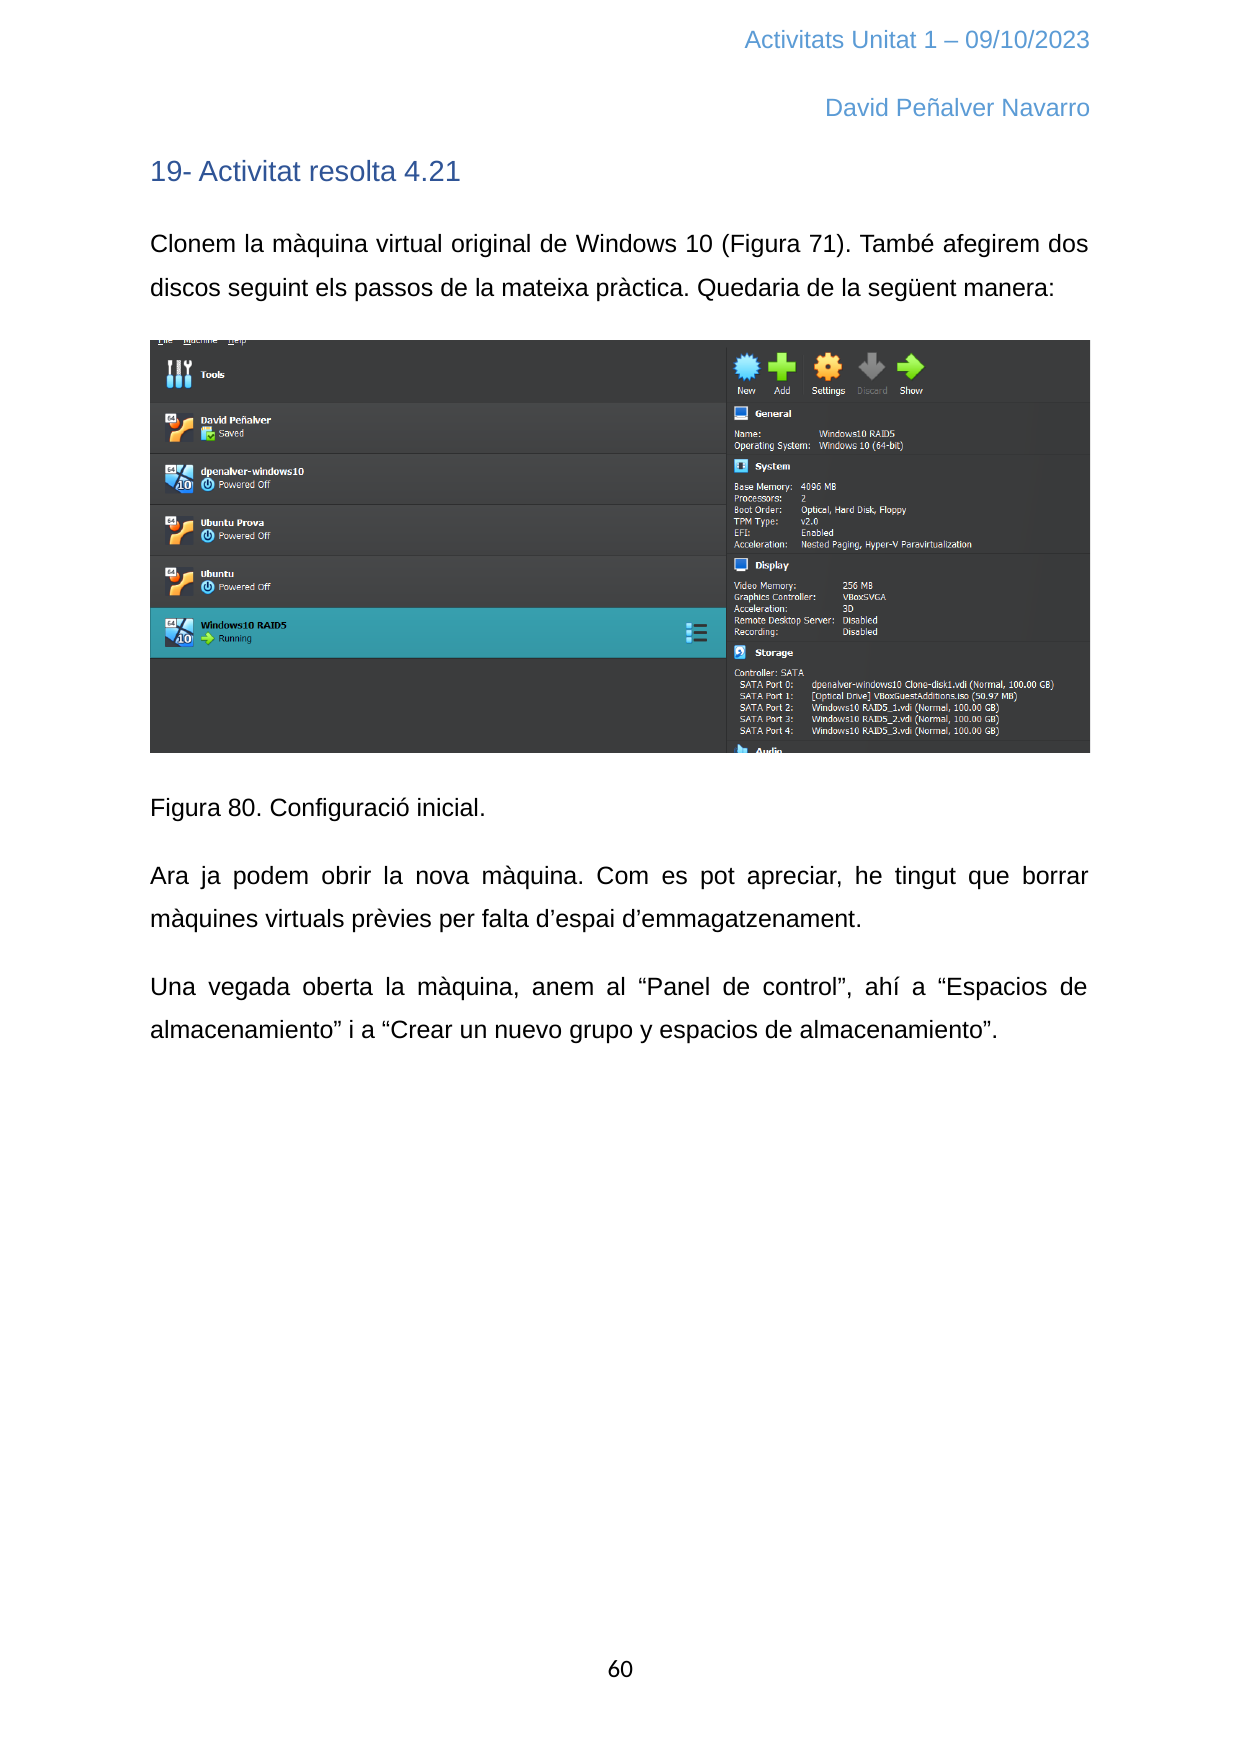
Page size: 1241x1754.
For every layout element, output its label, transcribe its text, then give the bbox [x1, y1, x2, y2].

picture [150, 340, 1091, 753]
text Figura 80. Configuració inicial. [150, 793, 1090, 821]
text Clonem la màquina virtual original de Windows 10 (Figura 71). També afegirem dos discos seguint els passos de la mateixa pràctica. Quedaria de la següent manera: [150, 229, 1090, 301]
text Ara ja podem obrir la nova màquina. Com es pot apreciar, he tingut que borrar màquines virtuals prèvies per falta d’espai d’emmagatzenament. [150, 861, 1090, 933]
text Una vegada oberta la màquina, anem al “Panel de control”, ahí a “Espacios de almacenamiento” i a “Crear un nuevo grupo y espacios de almacenamiento”. [150, 972, 1090, 1044]
subtitle 19- Activitat resolta 4.21 [150, 154, 1090, 188]
